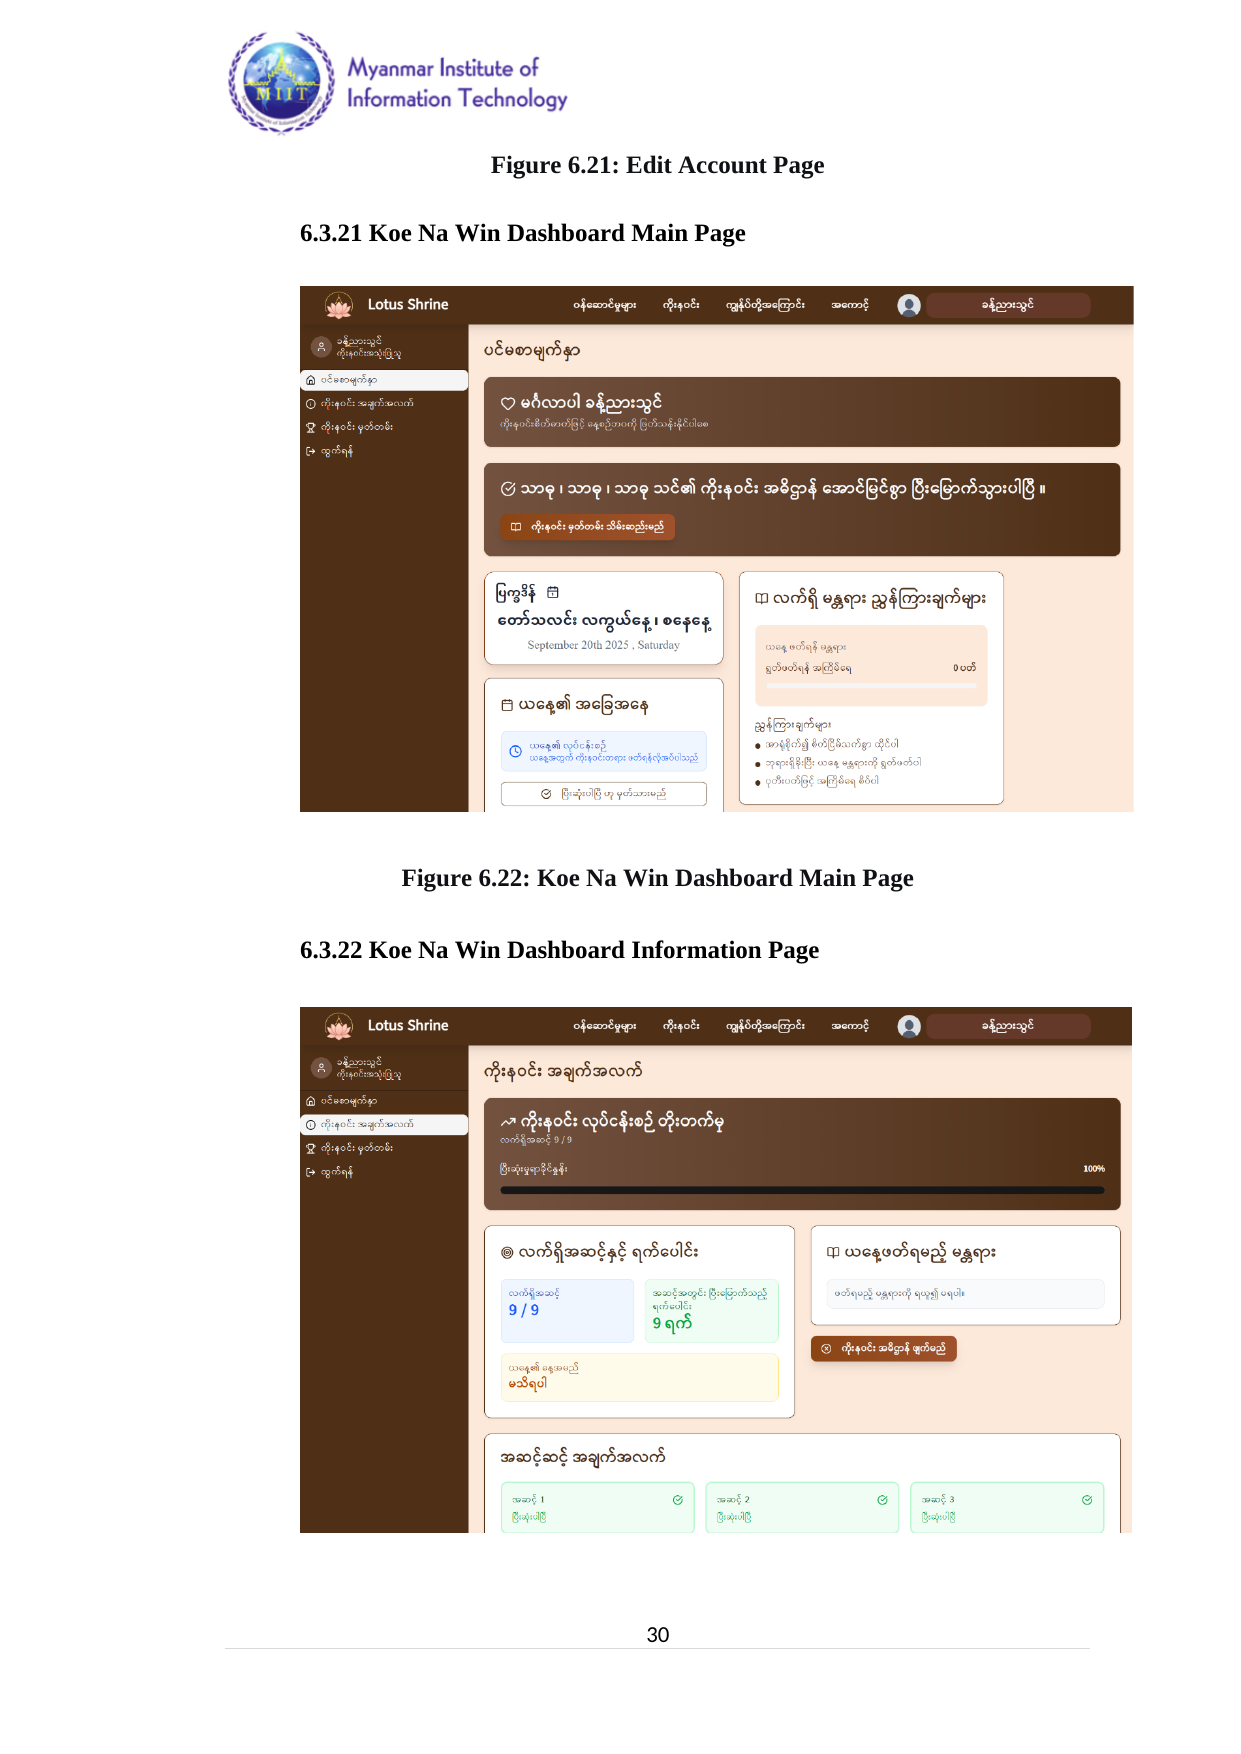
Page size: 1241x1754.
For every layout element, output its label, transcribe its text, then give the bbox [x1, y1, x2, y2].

picture [192, 15, 594, 150]
subtitle 6.3.21 Koe Na Win Dashboard Main Page [225, 858, 1090, 887]
picture [300, 222, 1138, 748]
text 6.3.20 Edit Account Page [225, 150, 1090, 179]
picture [300, 926, 1134, 1452]
text Figure 6.22: Koe Na Win Dashboard Main Page [225, 1503, 1090, 1532]
text Figure 6.21: Edit Account Page [225, 790, 1090, 819]
